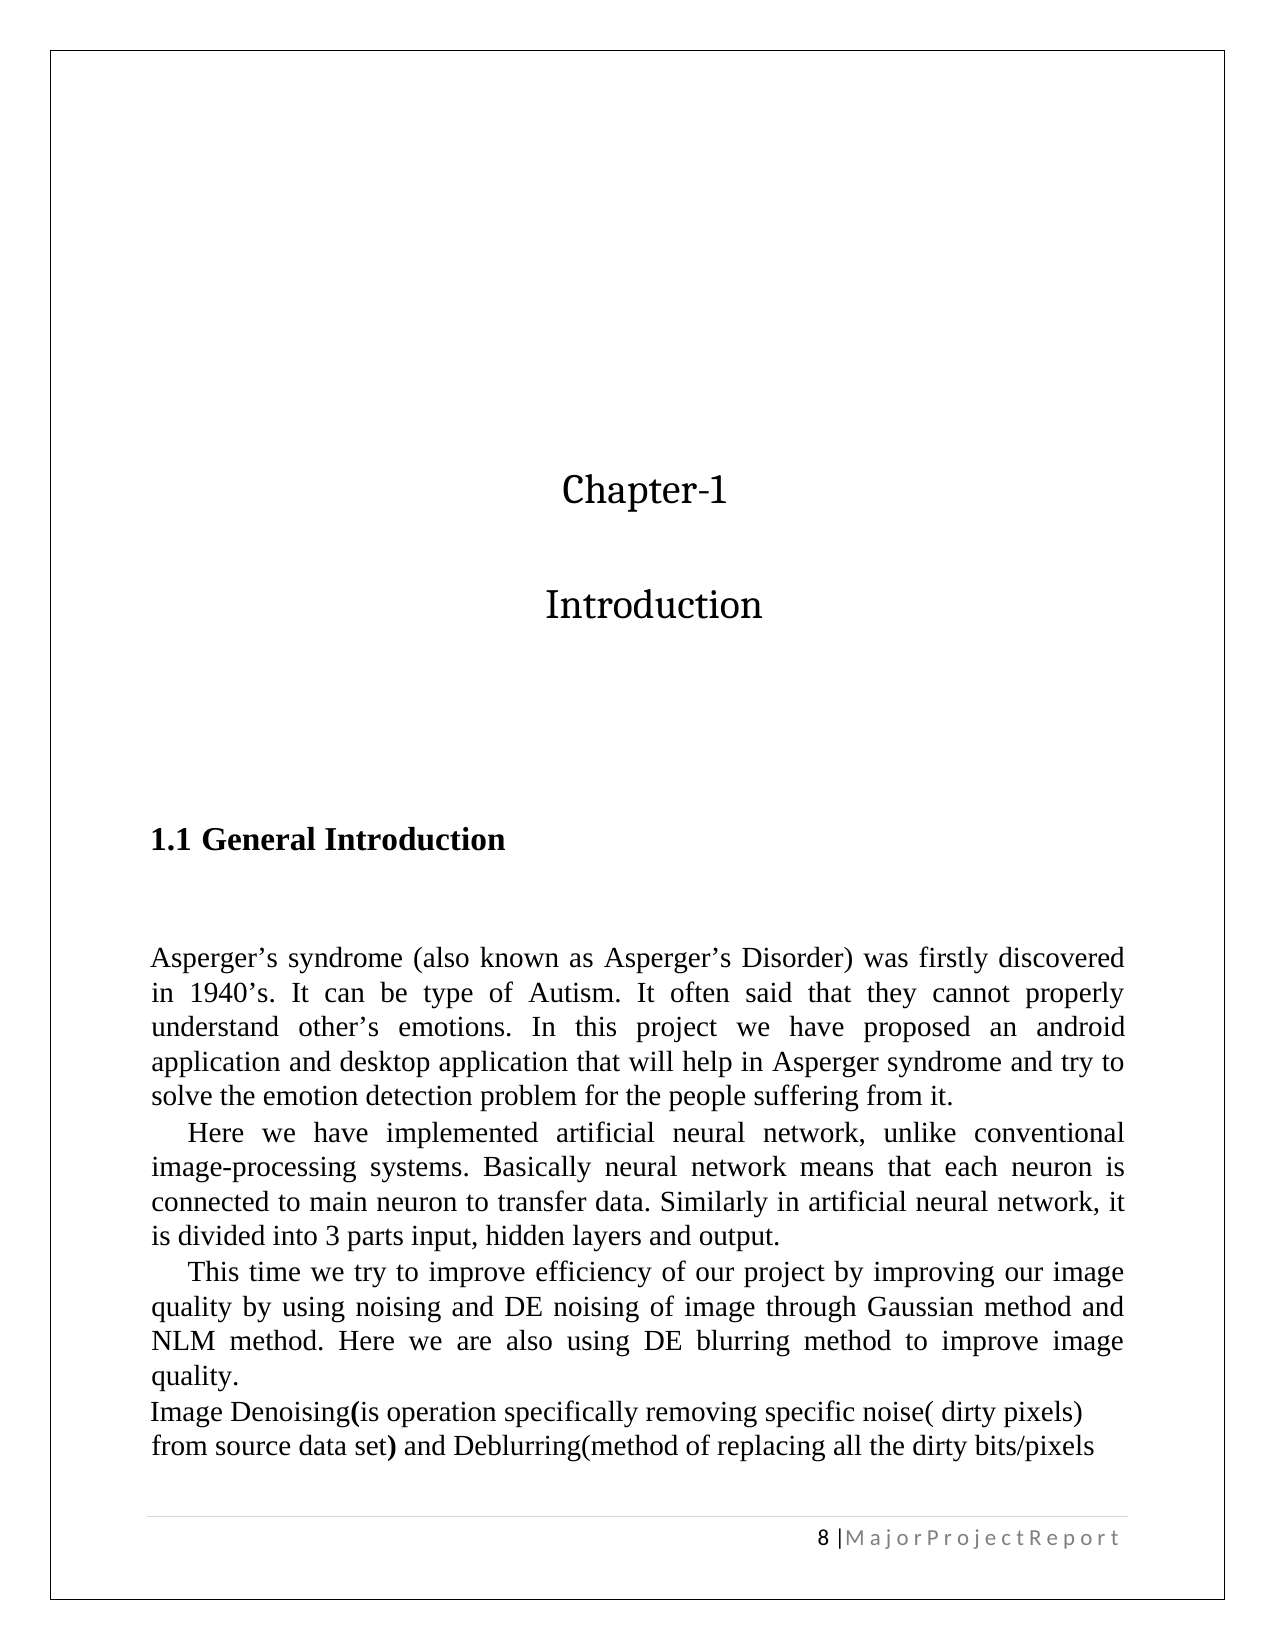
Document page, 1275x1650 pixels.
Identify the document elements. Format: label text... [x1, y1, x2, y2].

text Asperger’s syndrome (also known as Asperger’s Disorder) was firstly discovered in 1940’s. It can be type of Autism. It often said that they cannot properly understand other’s emotions. In this project we have proposed an android application and desktop application that will help in Asperger syndrome and try to solve the emotion detection problem for the people suffering from it. [150, 941, 1126, 1112]
text This time we try to improve efficiency of our project by improving our image quality by using noising and DE noising of image through Gaussian method and NLM method. Here we are also using DE blurring method to improve image quality. [151, 1254, 1126, 1391]
text 1.1 General Introduction [150, 819, 1166, 858]
text Here we have implemented artificial neural network, unlike conventional image-processing systems. Basically neural network means that each neuron is connected to main neuron to transfer data. Similarly in artificial neural network, it is divided into 3 parts input, hidden layers and output. [151, 1115, 1126, 1252]
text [150, 1394, 1124, 1462]
text Introduction [150, 581, 838, 629]
text Chapter-1 [150, 466, 1166, 514]
